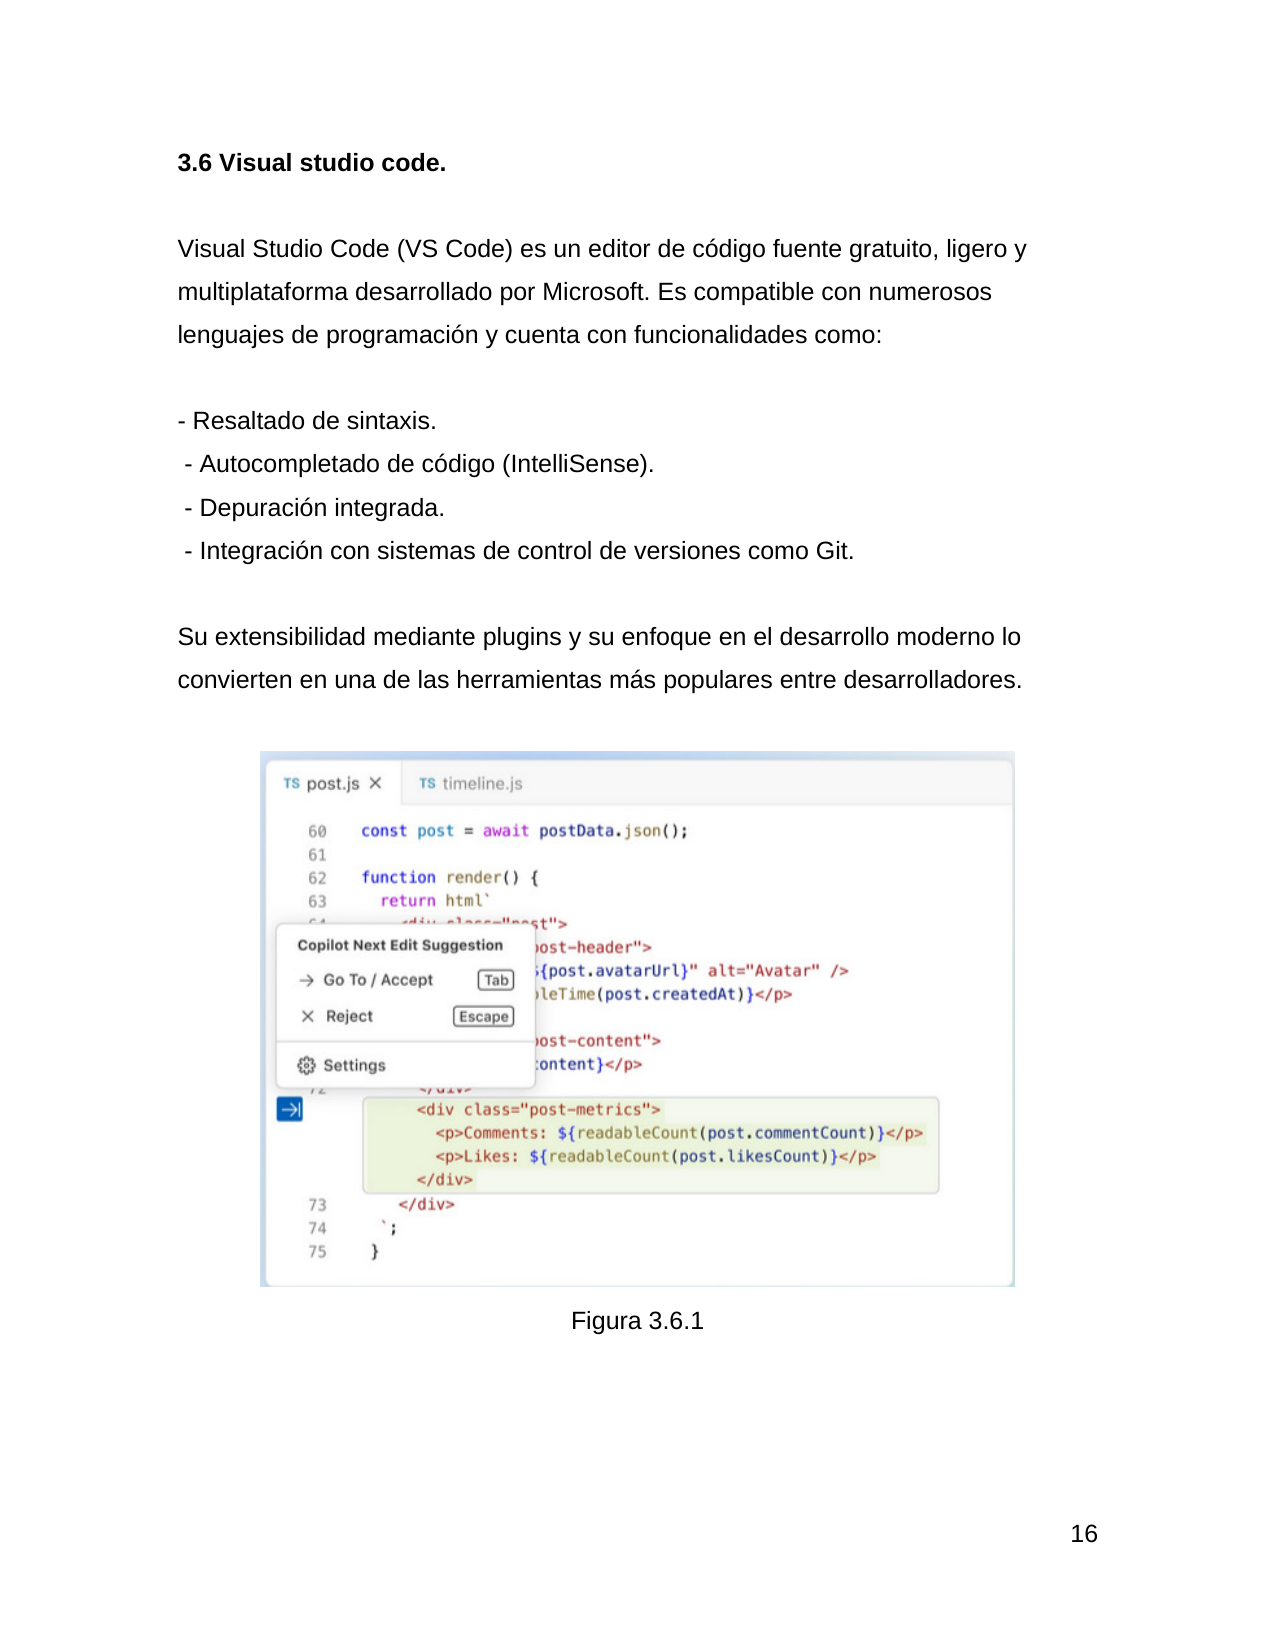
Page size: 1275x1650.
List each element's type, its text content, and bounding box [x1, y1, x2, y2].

text Su extensibilidad mediante plugins y su enfoque en el desarrollo moderno lo convierten en una de las herramientas más populares entre desarrolladores. [177, 622, 1098, 694]
picture [260, 751, 1015, 1287]
text Visual Studio Code (VS Code) es un editor de código fuente gratuito, ligero y multiplataforma desarrollado por Microsoft. Es compatible con numerosos lenguajes de programación y cuenta con funcionalidades como: [177, 234, 1098, 349]
text - Resaltado de sintaxis. - Autocompletado de código (IntelliSense). - Depuración integrada. - Integración con sistemas de control de versiones como Git. [177, 406, 1098, 564]
text 3.6 Visual studio code. [177, 148, 1098, 176]
text Figura 3.6.1 [177, 1306, 1098, 1334]
